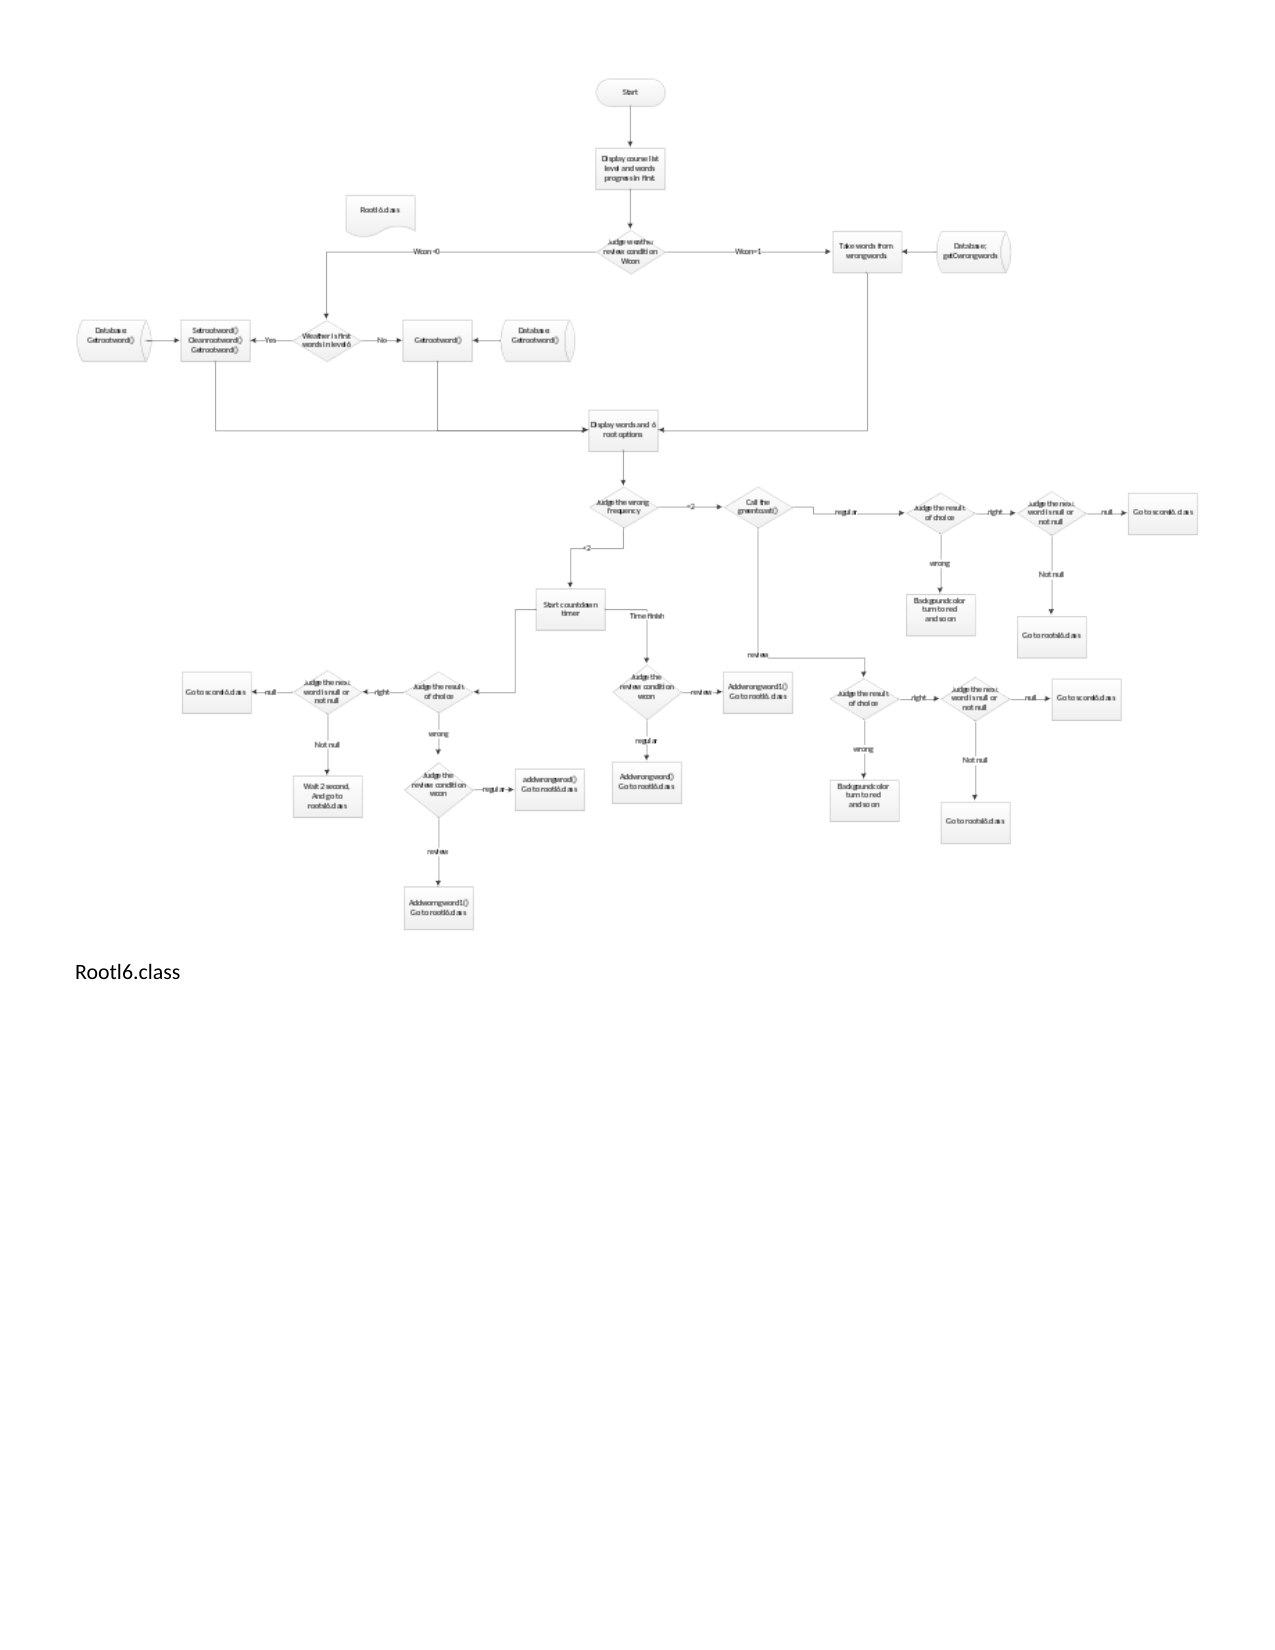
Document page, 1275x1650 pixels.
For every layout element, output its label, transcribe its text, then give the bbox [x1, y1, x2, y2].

text Rootl6.class [75, 955, 1200, 987]
